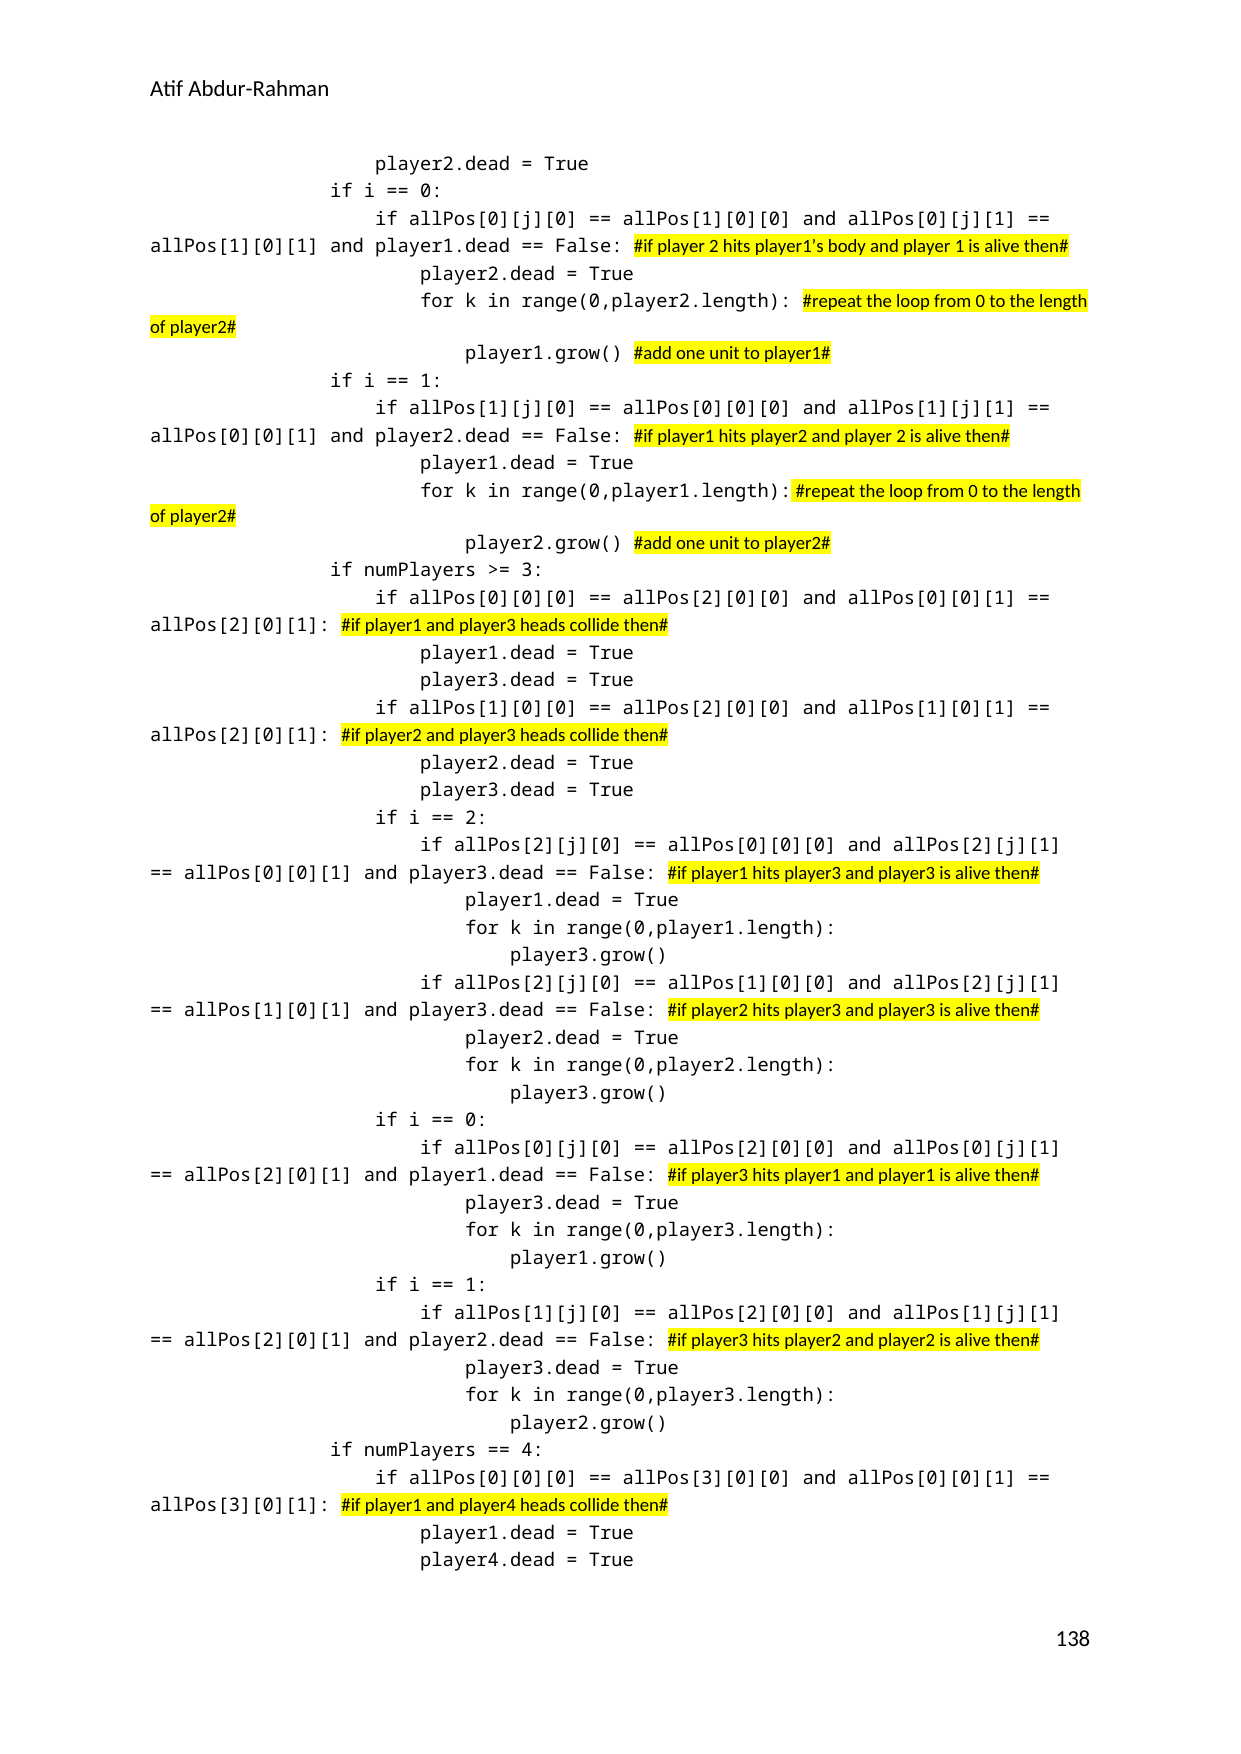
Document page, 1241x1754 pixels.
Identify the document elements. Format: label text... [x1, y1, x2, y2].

text player3.grow() [150, 1079, 1090, 1104]
text for k in range(0,player3.length): [150, 1381, 1090, 1407]
text player3.grow() [150, 941, 1090, 967]
text player2.dead = True [150, 150, 1090, 176]
text player3.dead = True [150, 666, 1090, 692]
text player1.grow() [150, 1244, 1090, 1269]
text if i == 0: [150, 1106, 1090, 1132]
text player2.dead = True [150, 260, 1090, 286]
text player1.grow() #add one unit to player1# [150, 339, 1090, 365]
text player3.dead = True [150, 1189, 1090, 1214]
text if allPos[0][j][0] == allPos[2][0][0] and allPos[0][j][1] == allPos[2][0][1] and player1.dead == False: #if player3 hits player1 and player1 is alive then# [150, 1134, 1090, 1187]
text player3.dead = True [150, 1354, 1090, 1379]
text if allPos[0][0][0] == allPos[3][0][0] and allPos[0][0][1] == allPos[3][0][1]: #if player1 and player4 heads collide then# [150, 1464, 1090, 1517]
text player2.dead = True [150, 1024, 1090, 1049]
text if i == 0: [150, 177, 1090, 203]
text player1.dead = True [150, 886, 1090, 912]
text if allPos[1][j][0] == allPos[2][0][0] and allPos[1][j][1] == allPos[2][0][1] and player2.dead == False: #if player3 hits player2 and player2 is alive then# [150, 1299, 1090, 1352]
text if i == 1: [150, 367, 1090, 392]
text if allPos[1][0][0] == allPos[2][0][0] and allPos[1][0][1] == allPos[2][0][1]: #if player2 and player3 heads collide then# [150, 694, 1090, 747]
text for k in range(0,player2.length): #repeat the loop from 0 to the length of player2# [150, 287, 1090, 338]
text player2.dead = True [150, 749, 1090, 774]
text for k in range(0,player1.length): #repeat the loop from 0 to the length of player2# [150, 477, 1090, 527]
text player3.dead = True [150, 776, 1090, 802]
text player4.dead = True [150, 1546, 1090, 1572]
text player1.dead = True [150, 639, 1090, 664]
text player1.dead = True [150, 449, 1090, 475]
text if allPos[2][j][0] == allPos[1][0][0] and allPos[2][j][1] == allPos[1][0][1] and player3.dead == False: #if player2 hits player3 and player3 is alive then# [150, 969, 1090, 1022]
text player2.grow() #add one unit to player2# [150, 529, 1090, 554]
text if numPlayers == 4: [150, 1436, 1090, 1462]
text player1.dead = True [150, 1519, 1090, 1544]
text if allPos[0][0][0] == allPos[2][0][0] and allPos[0][0][1] == allPos[2][0][1]: #if player1 and player3 heads collide then# [150, 584, 1090, 637]
text for k in range(0,player3.length): [150, 1216, 1090, 1242]
text if i == 2: [150, 804, 1090, 829]
text for k in range(0,player1.length): [150, 914, 1090, 939]
text if i == 1: [150, 1271, 1090, 1297]
text if allPos[2][j][0] == allPos[0][0][0] and allPos[2][j][1] == allPos[0][0][1] and player3.dead == False: #if player1 hits player3 and player3 is alive then# [150, 831, 1090, 884]
text player2.grow() [150, 1409, 1090, 1434]
text if allPos[1][j][0] == allPos[0][0][0] and allPos[1][j][1] == allPos[0][0][1] and player2.dead == False: #if player1 hits player2 and player 2 is alive then# [150, 394, 1090, 447]
text if allPos[0][j][0] == allPos[1][0][0] and allPos[0][j][1] == allPos[1][0][1] and player1.dead == False: #if player 2 hits player1’s body and player 1 is alive then# [150, 205, 1090, 258]
text for k in range(0,player2.length): [150, 1051, 1090, 1077]
text if numPlayers >= 3: [150, 556, 1090, 582]
